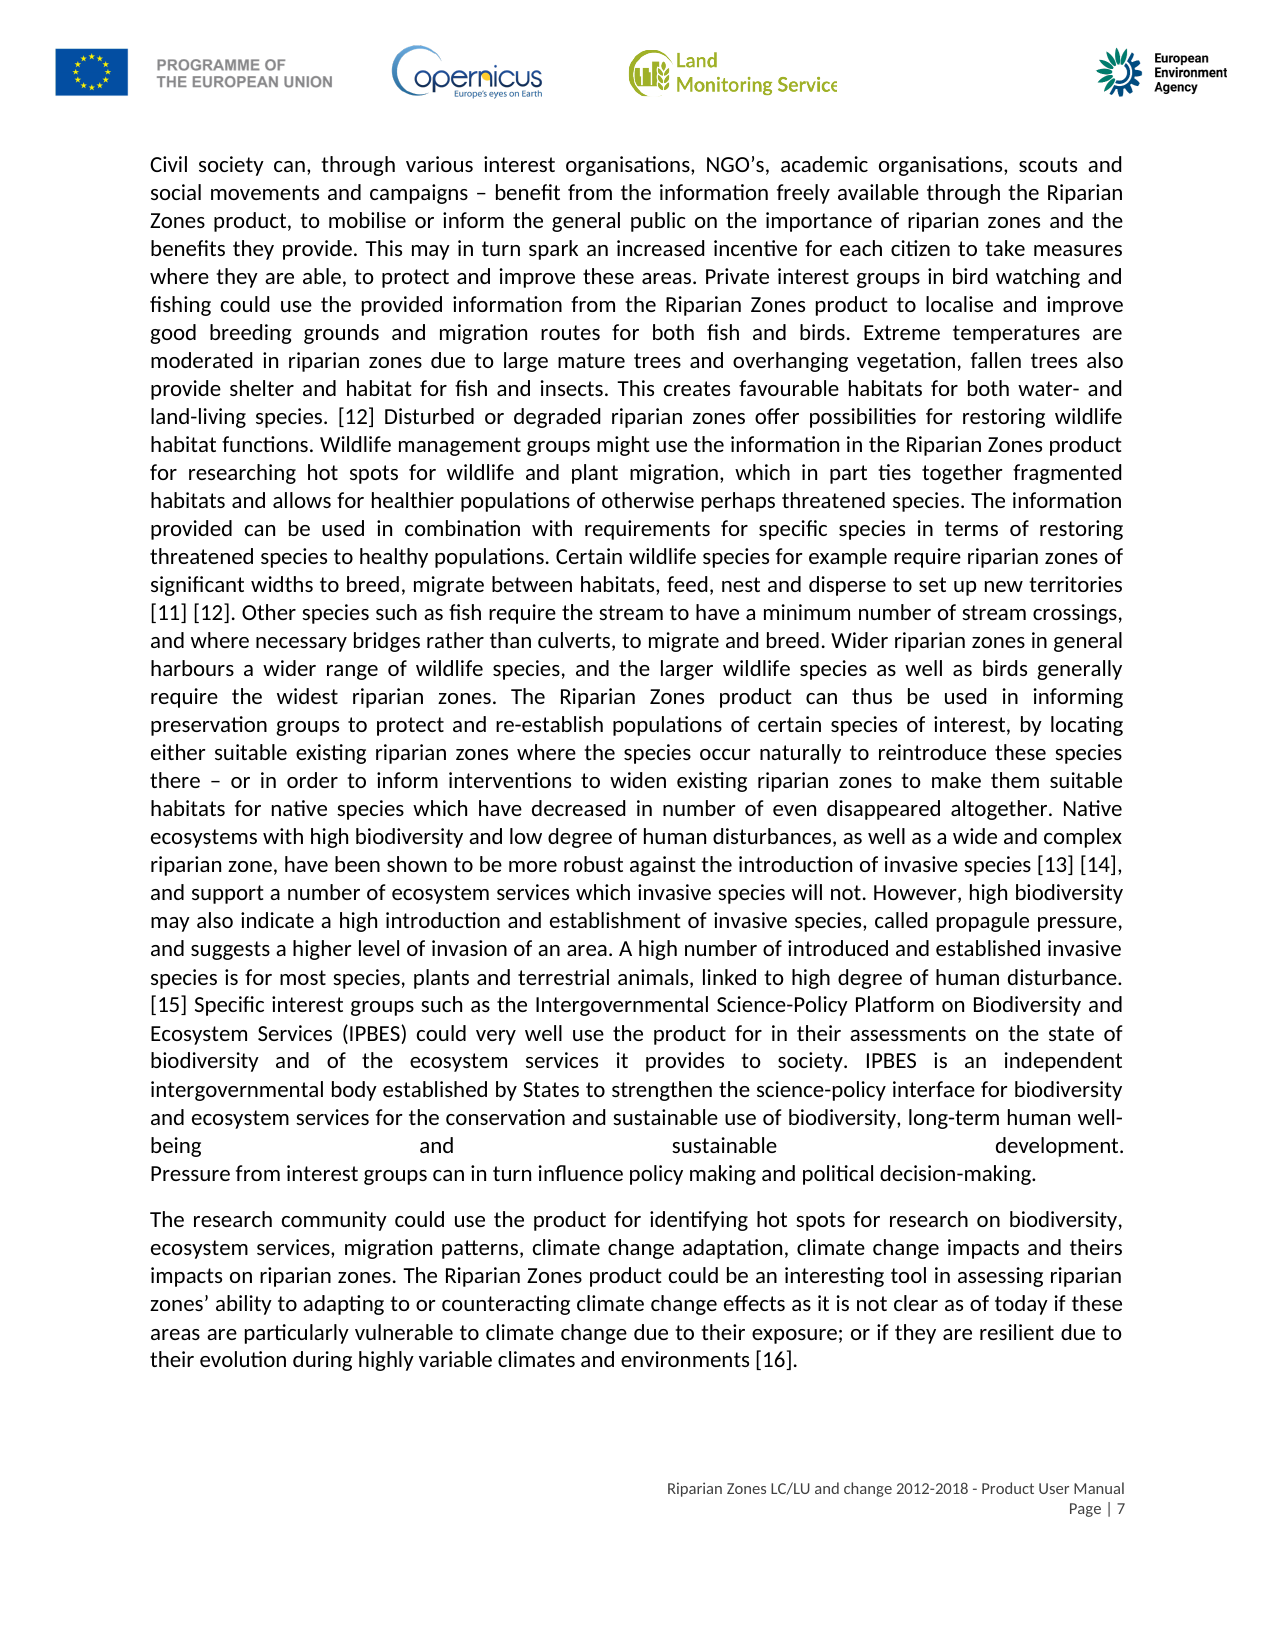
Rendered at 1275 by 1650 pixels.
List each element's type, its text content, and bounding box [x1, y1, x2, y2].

picture [1094, 46, 1228, 97]
picture [29, 21, 351, 124]
picture [628, 50, 837, 97]
text The research community could use the product for identifying hot spots for research on biodiversity, ecosystem services, migration patterns, climate change adaptation, climate change impacts and theirs impacts on riparian zones. The Riparian Zones product could be an interesting tool in assessing riparian zones’ ability to adapting to or counteracting climate change effects as it is not clear as of today if these areas are particularly vulnerable to climate change due to their exposure; or if they are resilient due to their evolution during highly variable climates and environments [16]. [150, 1206, 1125, 1374]
picture [371, 15, 560, 130]
text Civil society can, through various interest organisations, NGO’s, academic organisations, scouts and social movements and campaigns – benefit from the information freely available through the Riparian Zones product, to mobilise or inform the general public on the importance of riparian zones and the benefits they provide. This may in turn spark an increased incentive for each citizen to take measures where they are able, to protect and improve these areas. Private interest groups in bird watching and fishing could use the provided information from the Riparian Zones product to localise and improve good breeding grounds and migration routes for both fish and birds. Extreme temperatures are moderated in riparian zones due to large mature trees and overhanging vegetation, fallen trees also provide shelter and habitat for fish and insects. This creates favourable habitats for both water- and land-living species. [12] Disturbed or degraded riparian zones offer possibilities for restoring wildlife habitat functions. Wildlife management groups might use the information in the Riparian Zones product for researching hot spots for wildlife and plant migration, which in part ties together fragmented habitats and allows for healthier populations of otherwise perhaps threatened species. The information provided can be used in combination with requirements for specific species in terms of restoring threatened species to healthy populations. Certain wildlife species for example require riparian zones of significant widths to breed, migrate between habitats, feed, nest and disperse to set up new territories [11] [12]. Other species such as fish require the stream to have a minimum number of stream crossings, and where necessary bridges rather than culverts, to migrate and breed. Wider riparian zones in general harbours a wider range of wildlife species, and the larger wildlife species as well as birds generally require the widest riparian zones. The Riparian Zones product can thus be used in informing preservation groups to protect and re-establish populations of certain species of interest, by locating either suitable existing riparian zones where the species occur naturally to reintroduce these species there – or in order to inform interventions to widen existing riparian zones to make them suitable habitats for native species which have decreased in number of even disappeared altogether. Native ecosystems with high biodiversity and low degree of human disturbances, as well as a wide and complex riparian zone, have been shown to be more robust against the introduction of invasive species [13] [14], and support a number of ecosystem services which invasive species will not. However, high biodiversity may also indicate a high introduction and establishment of invasive species, called propagule pressure, and suggests a higher level of invasion of an area. A high number of introduced and established invasive species is for most species, plants and terrestrial animals, linked to high degree of human disturbance. [15] Specific interest groups such as the Intergovernmental Science-Policy Platform on Biodiversity and Ecosystem Services (IPBES) could very well use the product for in their assessments on the state of biodiversity and of the ecosystem services it provides to society. IPBES is an independent intergovernmental body established by States to strengthen the science-policy interface for biodiversity and ecosystem services for the conservation and sustainable use of biodiversity, long-term human well-being and sustainable development. Pressure from interest groups can in turn influence policy making and political decision-making. [150, 150, 1125, 1187]
